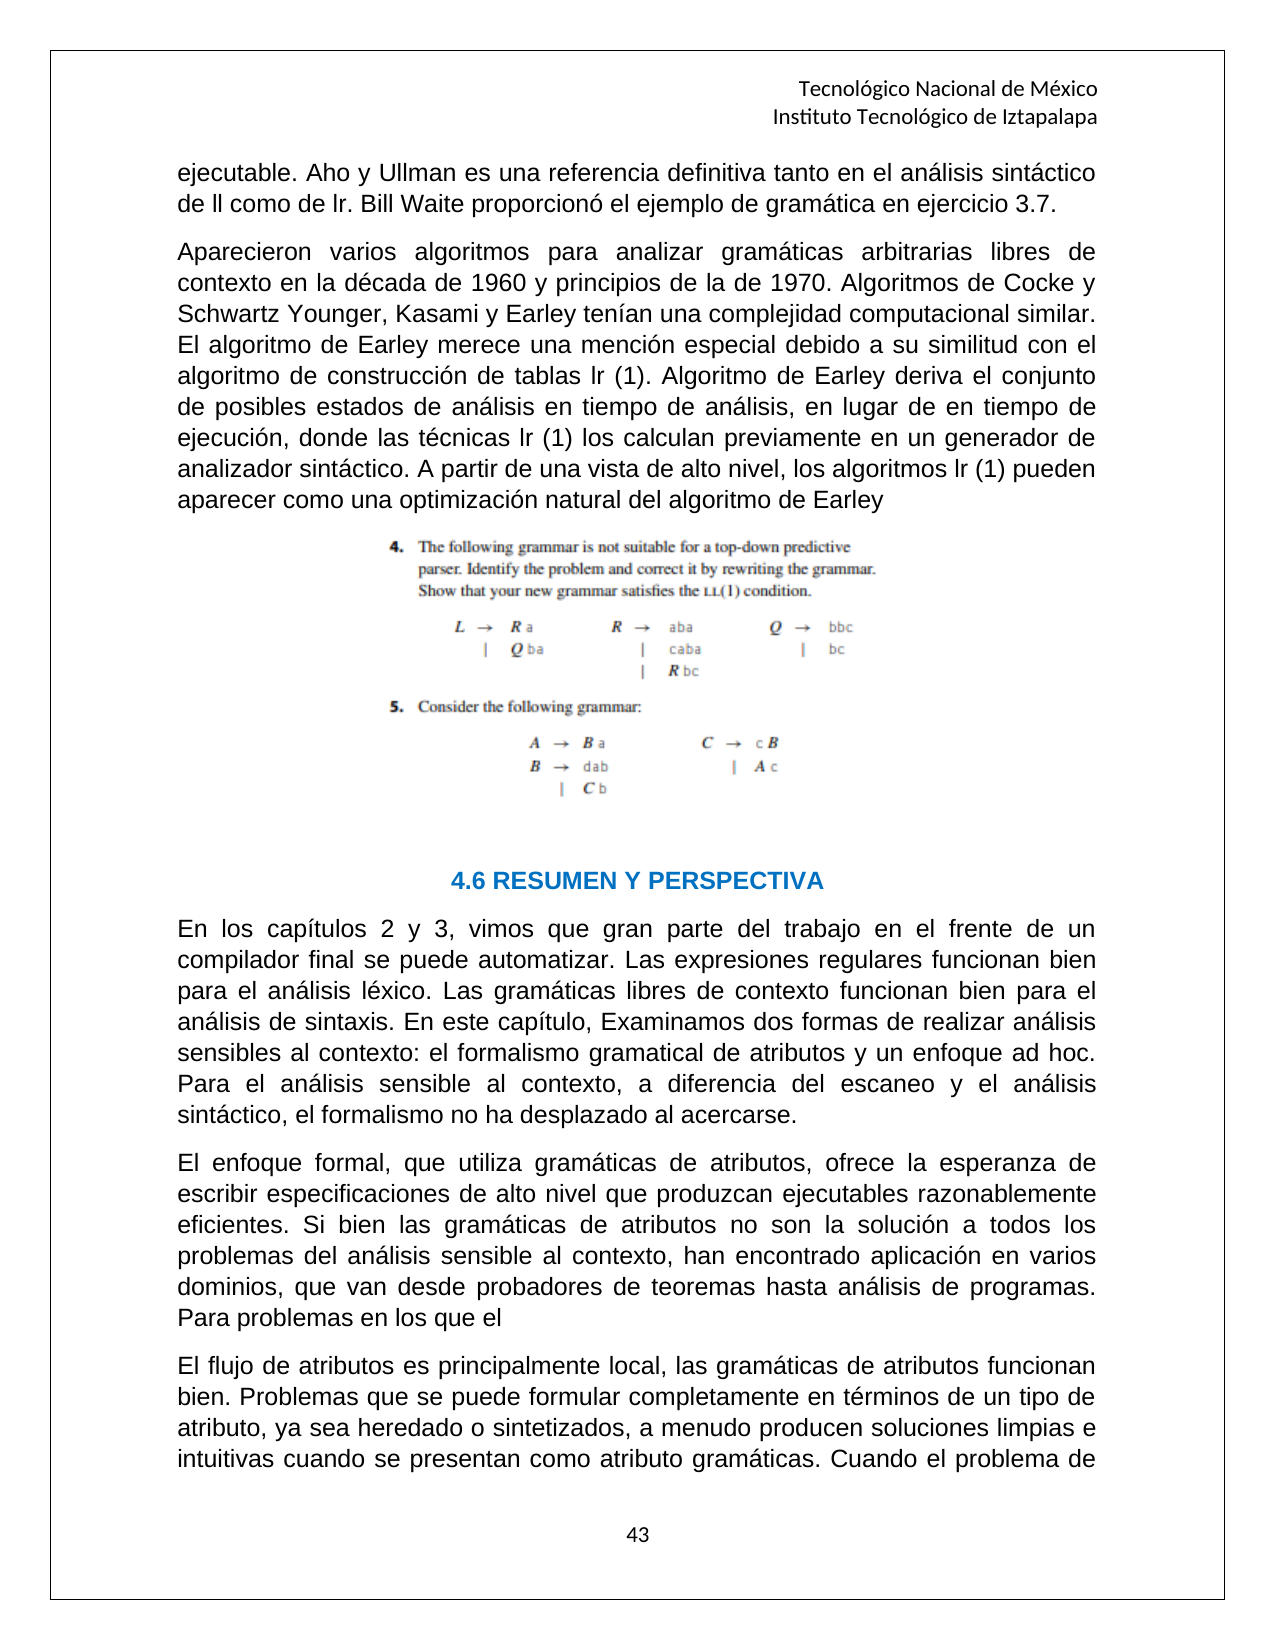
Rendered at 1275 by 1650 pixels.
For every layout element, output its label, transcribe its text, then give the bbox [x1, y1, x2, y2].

picture [382, 532, 893, 800]
text El enfoque formal, que utiliza gramáticas de atributos, ofrece la esperanza de escribir especificaciones de alto nivel que produzcan ejecutables razonablemente eficientes. Si bien las gramáticas de atributos no son la solución a todos los problemas del análisis sensible al contexto, han encontrado aplicación en varios dominios, que van desde probadores de teoremas hasta análisis de programas. Para problemas en los que el [177, 1148, 1098, 1332]
text Aparecieron varios algoritmos para analizar gramáticas arbitrarias libres de contexto en la década de 1960 y principios de la de 1970. Algoritmos de Cocke y Schwartz Younger, Kasami y Earley tenían una complejidad computacional similar. El algoritmo de Earley merece una mención especial debido a su similitud con el algoritmo de construcción de tablas lr (1). Algoritmo de Earley deriva el conjunto de posibles estados de análisis en tiempo de análisis, en lugar de en tiempo de ejecución, donde las técnicas lr (1) los calculan previamente en un generador de analizador sintáctico. A partir de una vista de alto nivel, los algoritmos lr (1) pueden aparecer como una optimización natural del algoritmo de Earley [177, 237, 1098, 514]
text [177, 1351, 1098, 1473]
text 4.6 RESUMEN Y PERSPECTIVA [177, 866, 1098, 895]
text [177, 158, 1098, 218]
text En los capítulos 2 y 3, vimos que gran parte del trabajo en el frente de un compilador final se puede automatizar. Las expresiones regulares funcionan bien para el análisis léxico. Las gramáticas libres de contexto funcionan bien para el análisis de sintaxis. En este capítulo, Examinamos dos formas de realizar análisis sensibles al contexto: el formalismo gramatical de atributos y un enfoque ad hoc. Para el análisis sensible al contexto, a diferencia del escaneo y el análisis sintáctico, el formalismo no ha desplazado al acercarse. [177, 914, 1098, 1129]
